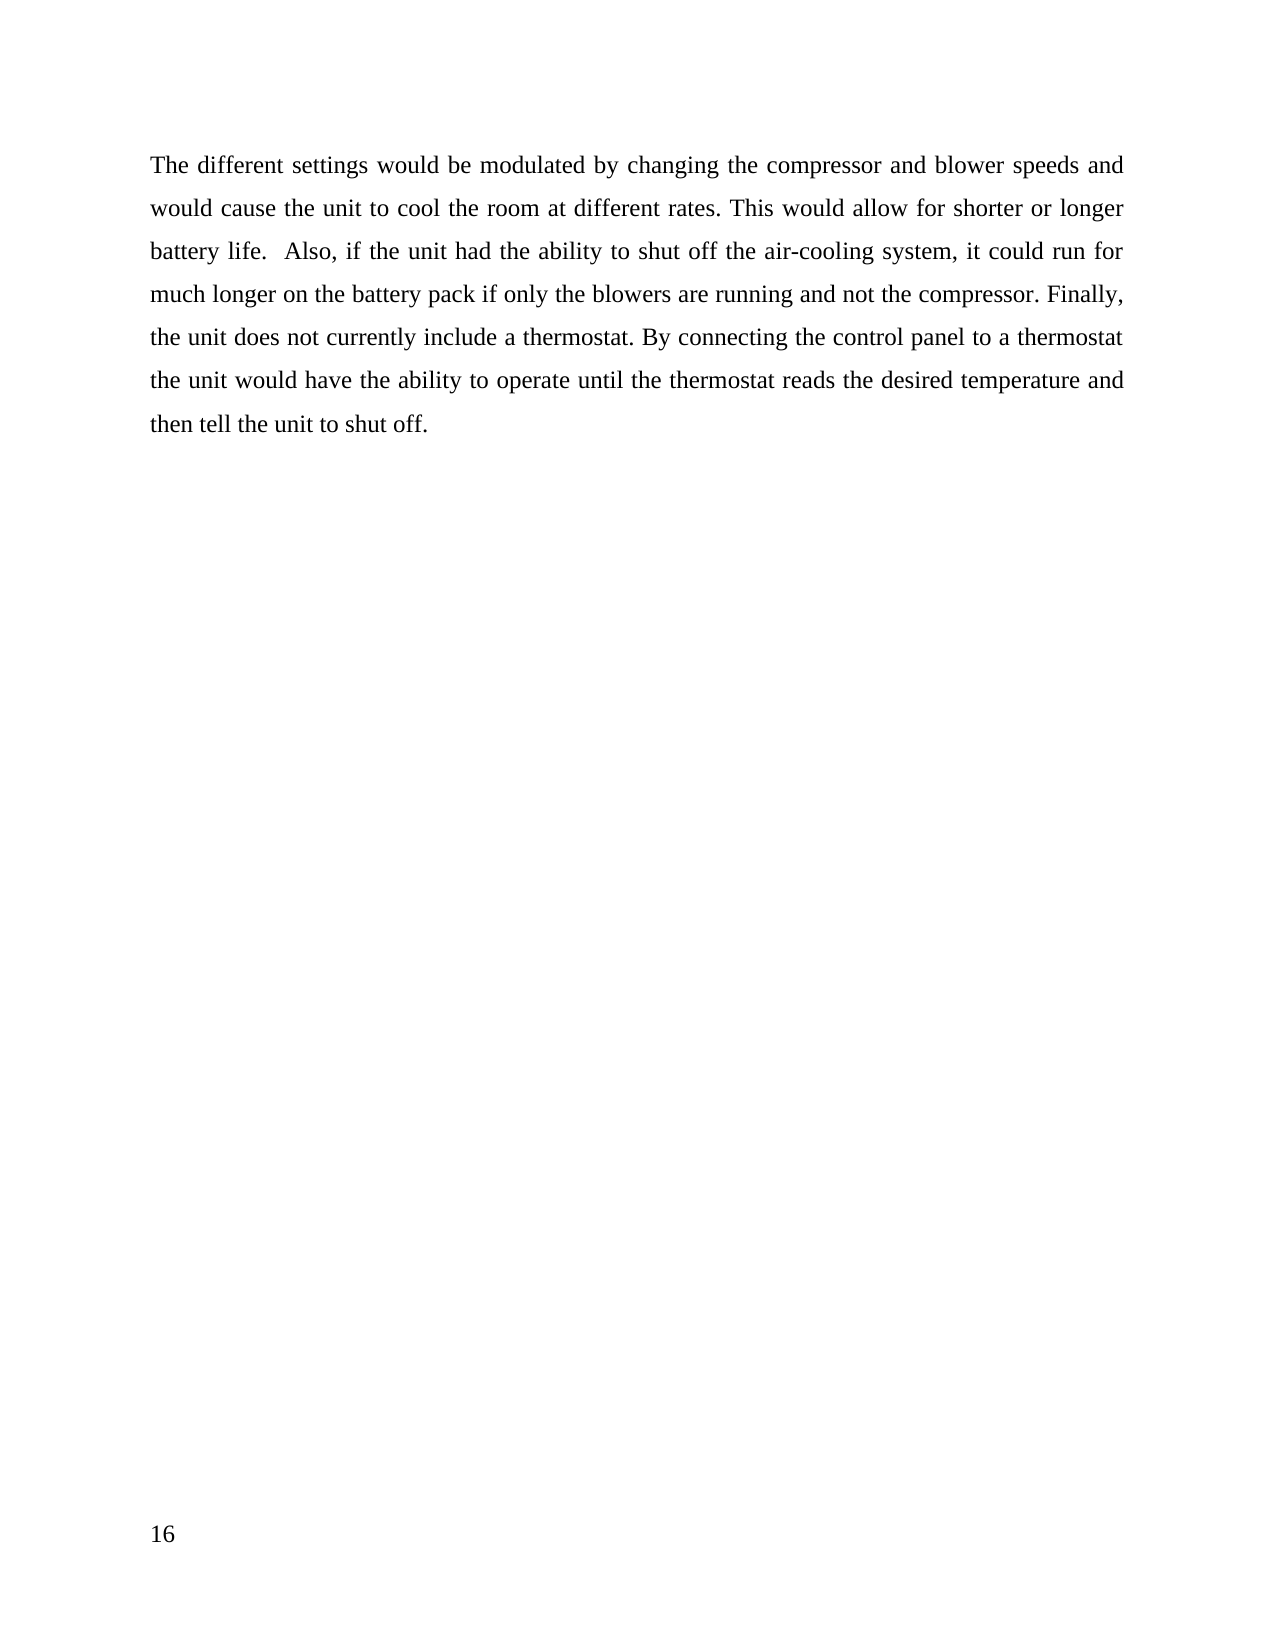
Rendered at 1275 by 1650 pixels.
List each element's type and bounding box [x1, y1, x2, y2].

text [150, 150, 1125, 437]
